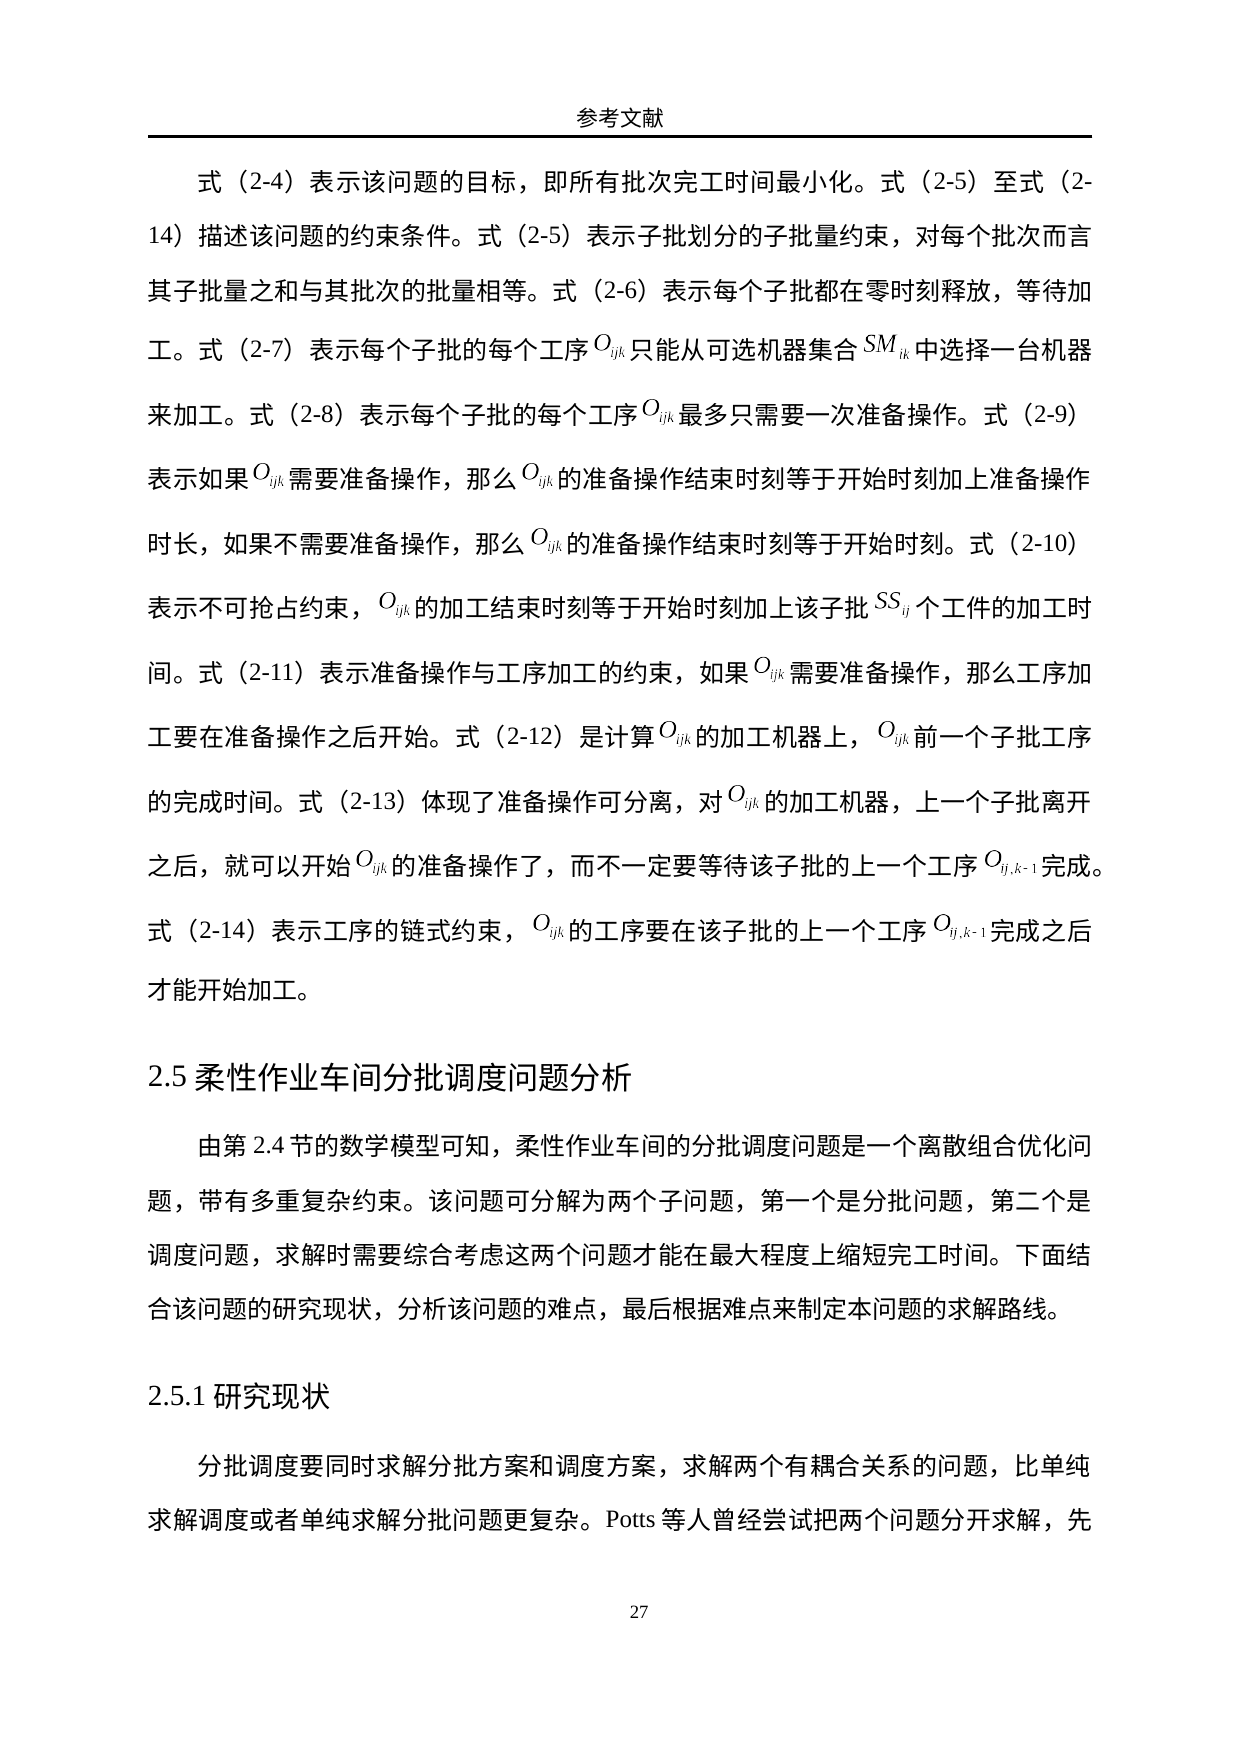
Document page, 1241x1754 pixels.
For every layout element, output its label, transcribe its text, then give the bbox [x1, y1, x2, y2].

subtitle 2.5.1 研究现状 [148, 1361, 1092, 1429]
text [148, 1446, 1092, 1537]
subtitle 2.5 柔性作业车间分批调度问题分析 [148, 1042, 1092, 1110]
text 式（2-4）表示该问题的目标，即所有批次完工时间最小化。式（2-5）至式（2-14）描述该问题的约束条件。式（2-5）表示子批划分的子批量约束，对每个批次而言，其子批量之和与其批次的批量相等。式（2-6）表示每个子批都在零时刻释放，等待加工。式（2-7）表示每个子批的每个工序只能从可选机器集合中选择一台机器来加工。式（2-8）表示每个子批的每个工序最多只需要一次准备操作。式（2-9）表示如果需要准备操作，那么的准备操作结束时刻等于开始时刻加上准备操作时长，如果不需要准备操作，那么的准备操作结束时刻等于开始时刻。式（2-10）表示不可抢占约束，的加工结束时刻等于开始时刻加上该子批个工件的加工时间。式（2-11）表示准备操作与工序加工的约束，如果需要准备操作，那么工序加工要在准备操作之后开始。式（2-12）是计算的加工机器上，前一个子批工序的完成时间。式（2-13）体现了准备操作可分离，对的加工机器，上一个子批离开之后，就可以开始的准备操作了，而不一定要等待该子批的上一个工序完成。式（2-14）表示工序的链式约束，的工序要在该子批的上一个工序完成之后才能开始加工。 [148, 162, 1092, 1007]
text 由第2.4节的数学模型可知，柔性作业车间的分批调度问题是一个离散组合优化问题，带有多重复杂约束。该问题可分解为两个子问题，第一个是分批问题，第二个是调度问题，求解时需要综合考虑这两个问题才能在最大程度上缩短完工时间。下面结合该问题的研究现状，分析该问题的难点，最后根据难点来制定本问题的求解路线。 [148, 1127, 1092, 1326]
